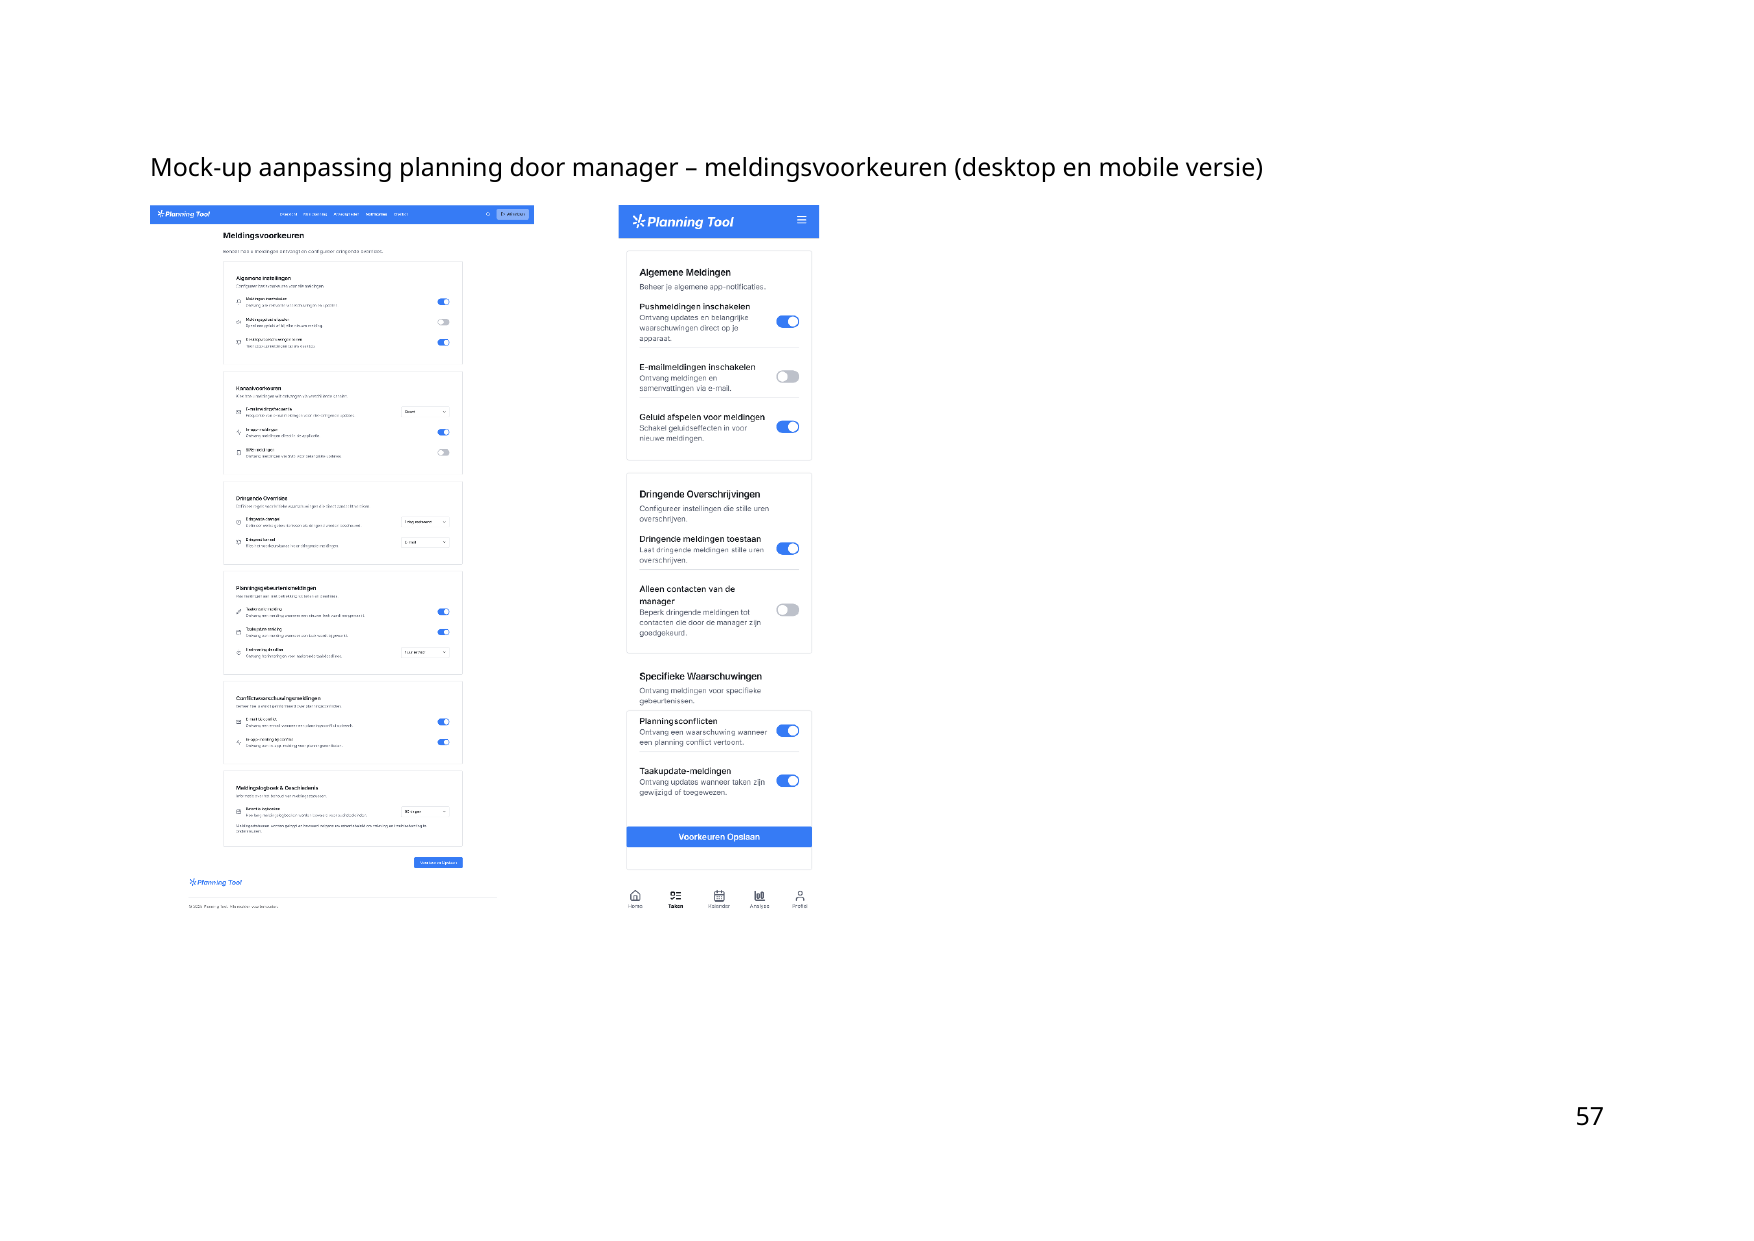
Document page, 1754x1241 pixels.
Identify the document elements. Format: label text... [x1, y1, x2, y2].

picture [618, 205, 820, 915]
picture [150, 205, 534, 915]
text Mock-up aanpassing planning door manager – meldingsvoorkeuren (desktop en mobile versie) [150, 150, 1604, 184]
